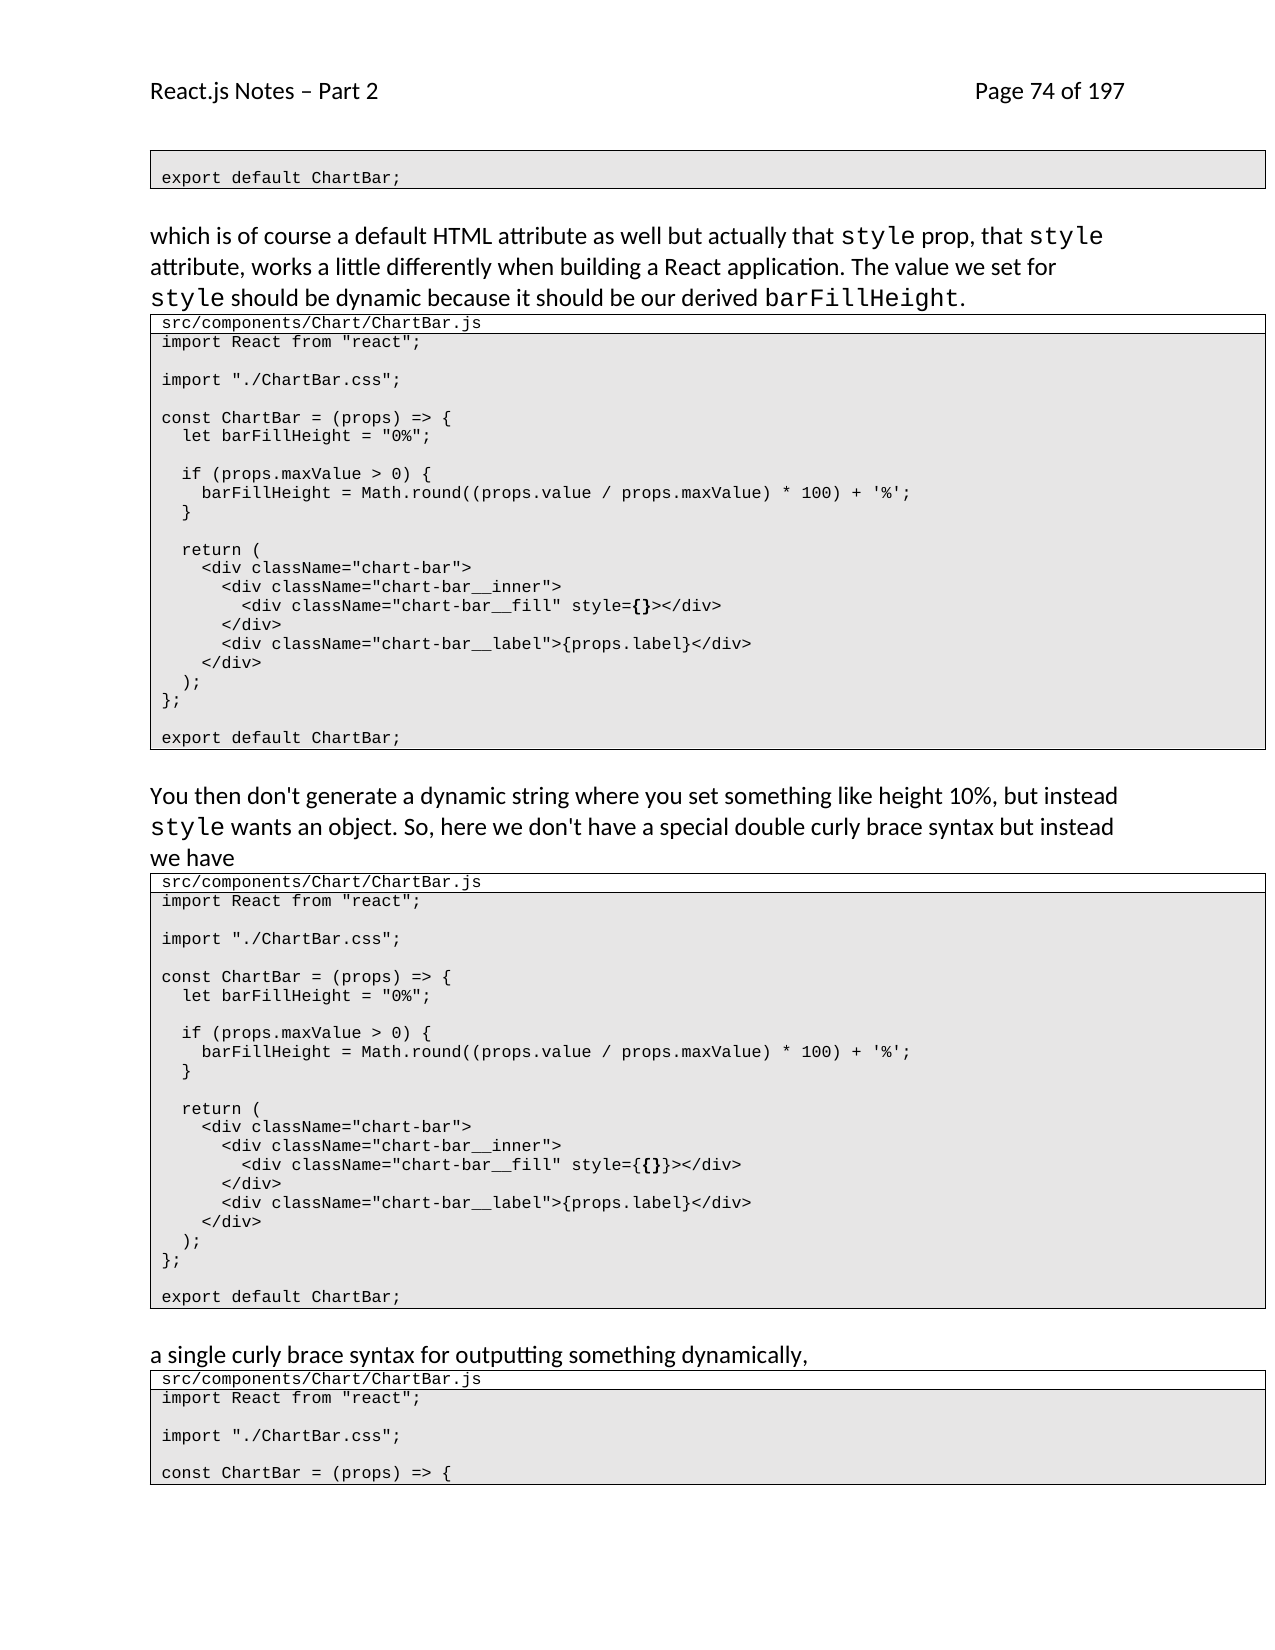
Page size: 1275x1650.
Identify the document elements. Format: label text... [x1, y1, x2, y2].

table_cell import React from "react"; import "./ChartBar.css"; const ChartBar = (props) => { let barFillHeight = "0%"; if (props.maxValue > 0) { barFillHeight = Math.round((props.value / props.maxValue) * 100) + '%'; } return ( <div className="chart-bar"> <div className="chart-bar__inner"> <div className="chart-bar__fill" style={}></div> </div> <div className="chart-bar__label">{props.label}</div> </div> ); }; export default ChartBar; [151, 334, 1265, 748]
text You then don't generate a dynamic string where you set something like height 10%, but instead style wants an object. So, here we don't have a special double curly brace syntax but instead we have [150, 780, 1125, 873]
table_header src/components/Chart/ChartBar.js [151, 1371, 1265, 1389]
text a single curly brace syntax for outputting something dynamically, [150, 1339, 1125, 1370]
table_header src/components/Chart/ChartBar.js [151, 315, 1265, 333]
text which is of course a default HTML attribute as well but actually that style prop, that style attribute, works a little differently when building a React application. The value we set for style should be dynamic because it should be our derived barFillHeight. [150, 220, 1125, 314]
table_header src/components/Chart/ChartBar.js [151, 874, 1265, 892]
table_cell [151, 1390, 1265, 1484]
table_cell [151, 151, 1265, 188]
